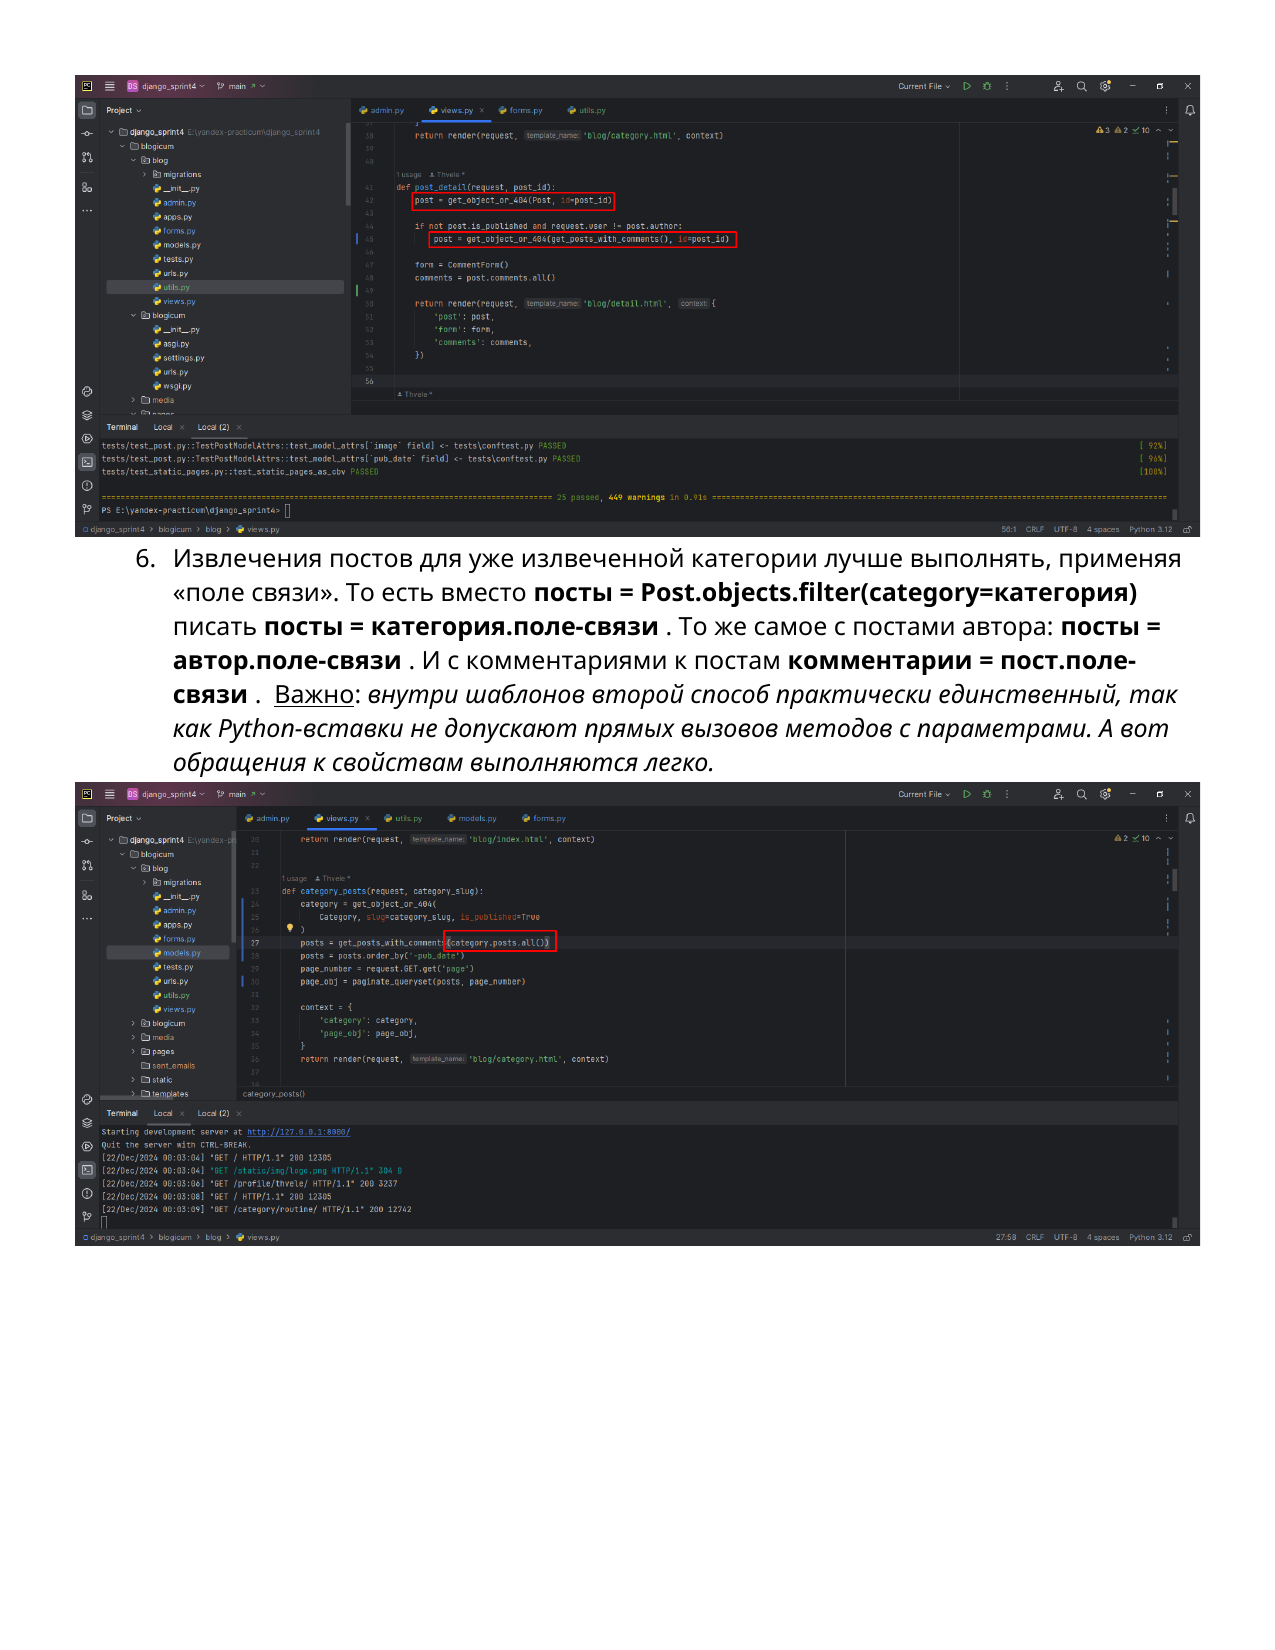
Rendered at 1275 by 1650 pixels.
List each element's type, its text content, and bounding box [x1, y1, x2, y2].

picture [75, 75, 1200, 537]
picture [75, 782, 1200, 1246]
list Извлечения постов для уже излвеченной категории лучше выполнять, применяя «поле связи». То есть вместо посты = Post.objects.filter(category=категория) писать посты = категория.поле-связи . То же самое с постами автора: посты = автор.поле-связи . И с комментариями к постам комментарии = пост.поле-связи . Важно: внутри шаблонов второй способ практически единственный, так как Python-вставки не допускают прямых вызовов методов с параметрами. А вот обращения к свойствам выполняются легко. [135, 541, 1200, 779]
